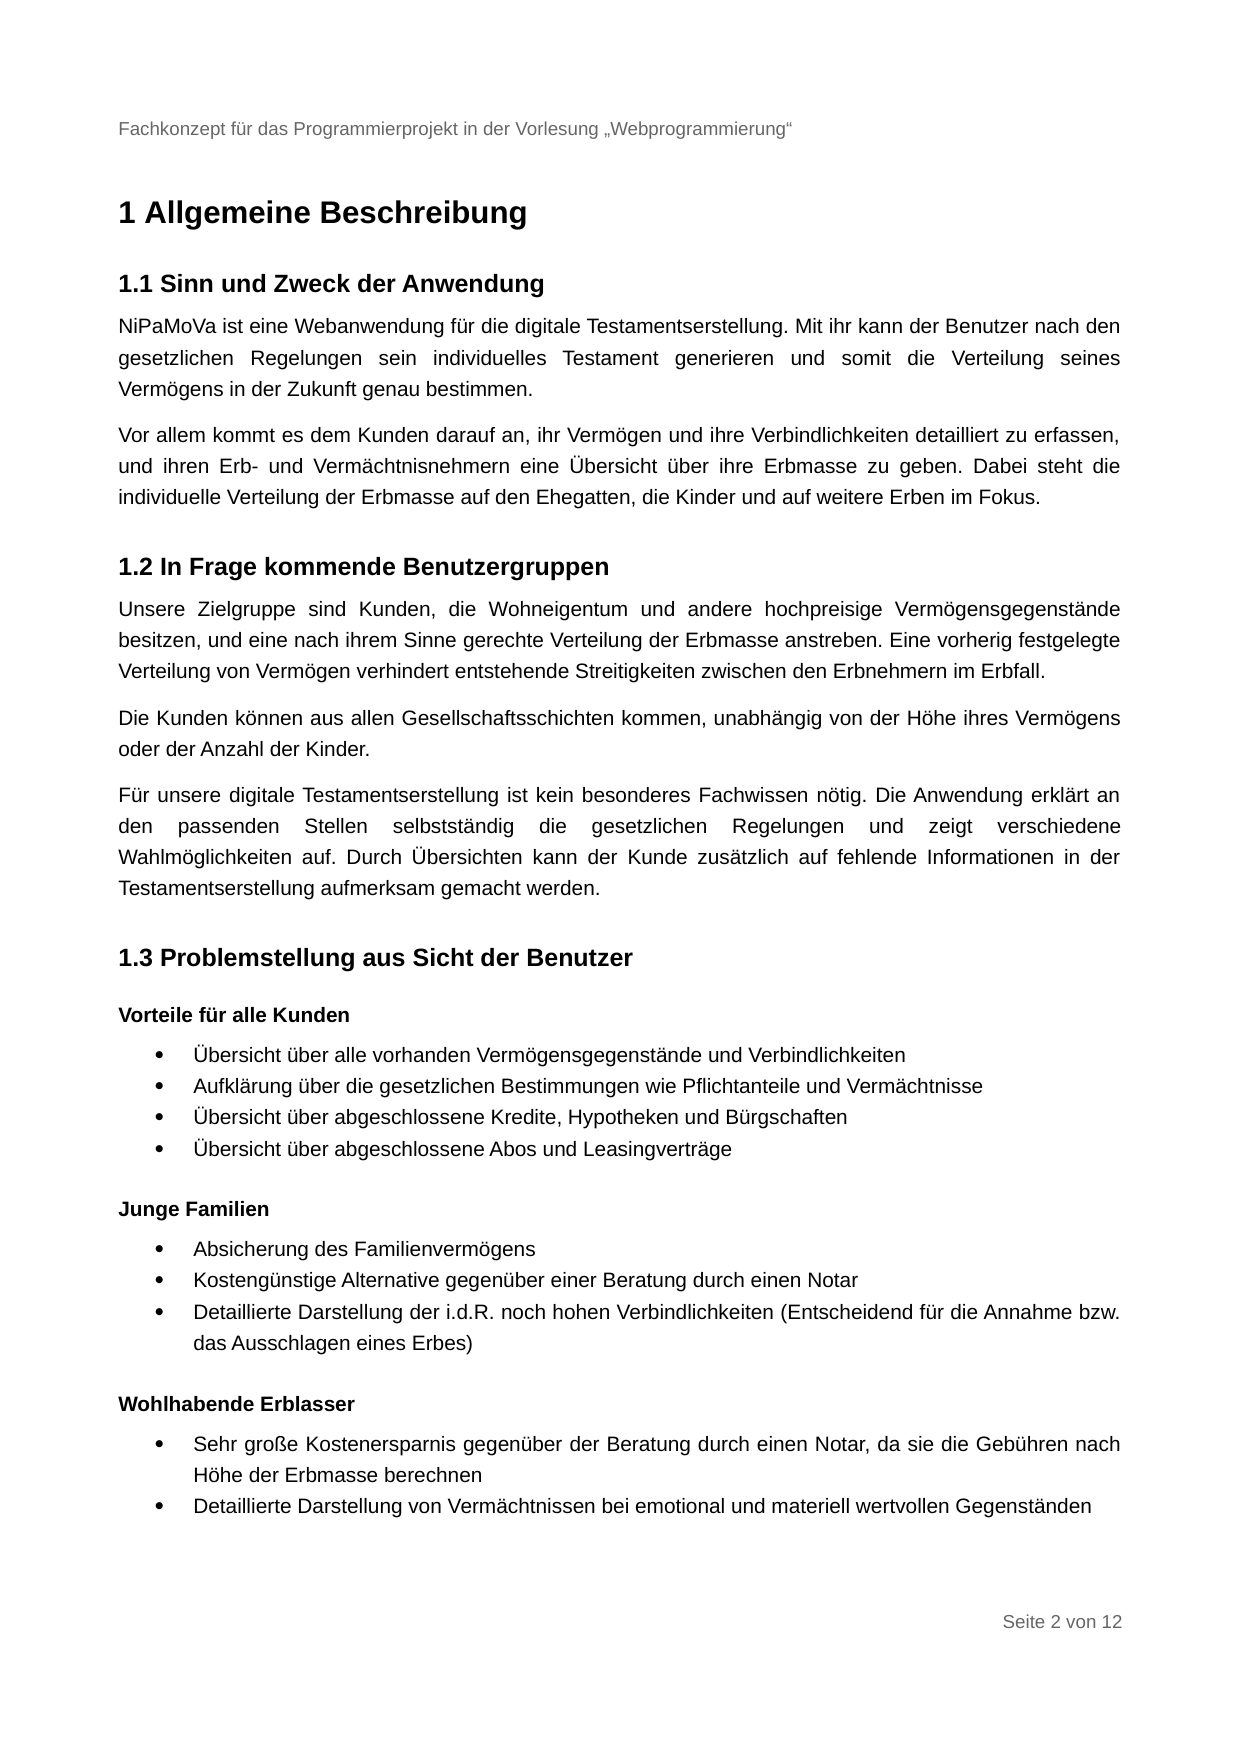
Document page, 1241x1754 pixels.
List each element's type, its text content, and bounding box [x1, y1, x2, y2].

list Übersicht über alle vorhanden Vermögensgegenstände und Verbindlichkeiten [156, 1043, 1122, 1067]
list Sehr große Kostenersparnis gegenüber der Beratung durch einen Notar, da sie die Gebühren nach Höhe der Erbmasse berechnen [156, 1431, 1122, 1487]
list Detaillierte Darstellung von Vermächtnissen bei emotional und materiell wertvollen Gegenständen [156, 1494, 1122, 1518]
subtitle Allgemeine Beschreibung [118, 194, 1122, 230]
subtitle In Frage kommende Benutzergruppen [118, 552, 1122, 580]
list Kostengünstige Alternative gegenüber einer Beratung durch einen Notar [156, 1268, 1122, 1292]
text Unsere Zielgruppe sind Kunden, die Wohneigentum und andere hochpreisige Vermögensgegenstände besitzen, und eine nach ihrem Sinne gerechte Verteilung der Erbmasse anstreben. Eine vorherig festgelegte Verteilung von Vermögen verhindert entstehende Streitigkeiten zwischen den Erbnehmern im Erbfall. [118, 597, 1122, 683]
text Vor allem kommt es dem Kunden darauf an, ihr Vermögen und ihre Verbindlichkeiten detailliert zu erfassen, und ihren Erb- und Vermächtnisnehmern eine Übersicht über ihre Erbmasse zu geben. Dabei steht die individuelle Verteilung der Erbmasse auf den Ehegatten, die Kinder und auf weitere Erben im Fokus. [118, 422, 1122, 509]
text Für unsere digitale Testamentserstellung ist kein besonderes Fachwissen nötig. Die Anwendung erklärt an den passenden Stellen selbstständig die gesetzlichen Regelungen und zeigt verschiedene Wahlmöglichkeiten auf. Durch Übersichten kann der Kunde zusätzlich auf fehlende Informationen in der Testamentserstellung aufmerksam gemacht werden. [118, 782, 1122, 900]
text NiPaMoVa ist eine Webanwendung für die digitale Testamentserstellung. Mit ihr kann der Benutzer nach den gesetzlichen Regelungen sein individuelles Testament generieren und somit die Verteilung seines Vermögens in der Zukunft genau bestimmen. [118, 314, 1122, 401]
list Absicherung des Familienvermögens [156, 1237, 1122, 1261]
list Detaillierte Darstellung der i.d.R. noch hohen Verbindlichkeiten (Entscheidend für die Annahme bzw. das Ausschlagen eines Erbes) [156, 1299, 1122, 1355]
subtitle Wohlhabende Erblasser [118, 1391, 1122, 1415]
list Übersicht über abgeschlossene Abos und Leasingverträge [156, 1136, 1122, 1161]
list Aufklärung über die gesetzlichen Bestimmungen wie Pflichtanteile und Vermächtnisse [156, 1074, 1122, 1098]
text Die Kunden können aus allen Gesellschaftsschichten kommen, unabhängig von der Höhe ihres Vermögens oder der Anzahl der Kinder. [118, 705, 1122, 760]
subtitle Junge Familien [118, 1197, 1122, 1221]
subtitle Sinn und Zweck der Anwendung [118, 269, 1122, 297]
subtitle Vorteile für alle Kunden [118, 1003, 1122, 1027]
list Übersicht über abgeschlossene Kredite, Hypotheken und Bürgschaften [156, 1105, 1122, 1129]
subtitle Problemstellung aus Sicht der Benutzer [118, 943, 1122, 971]
